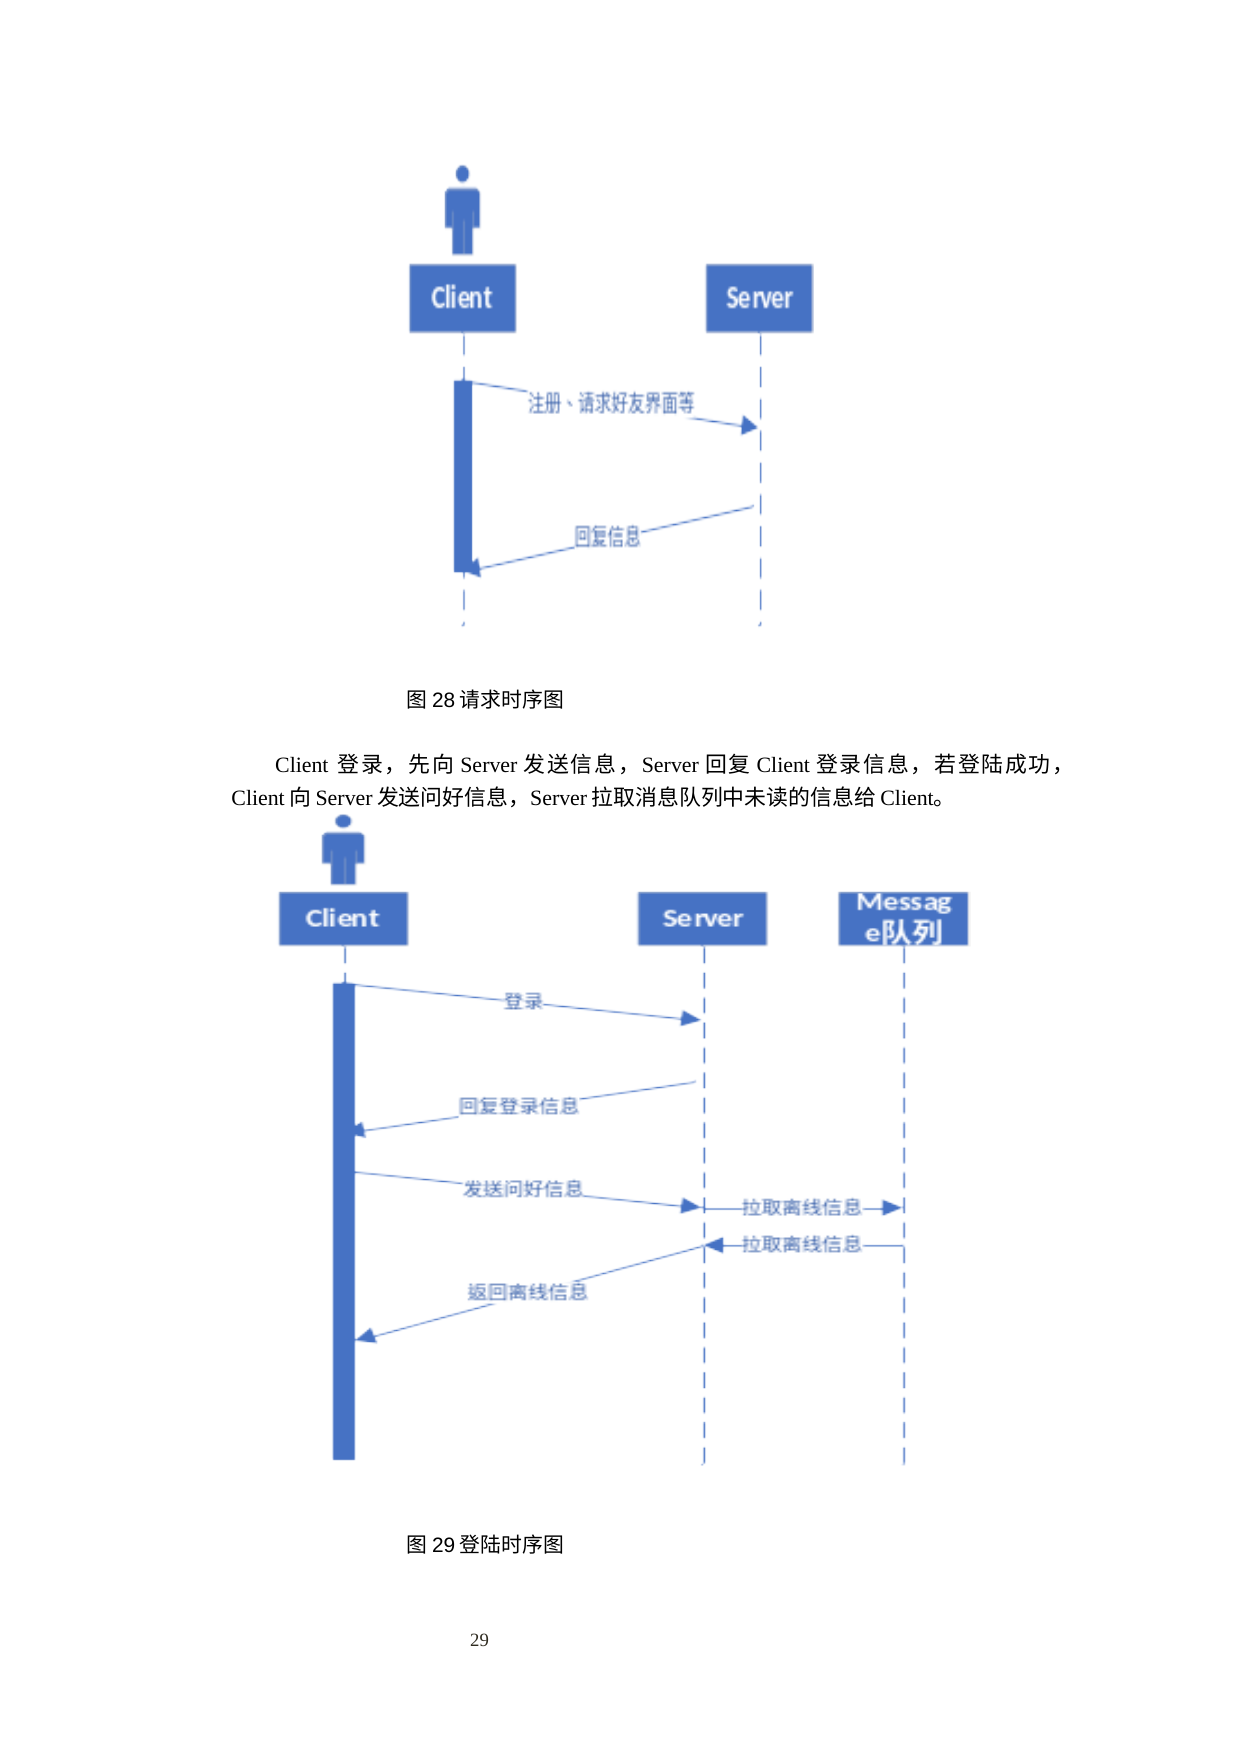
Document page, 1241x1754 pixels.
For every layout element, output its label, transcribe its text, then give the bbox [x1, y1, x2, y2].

text 图 29 登陆时序图 [362, 1527, 1053, 1559]
text Client 登录，先向Server发送信息，Server回复Client登录信息，若登陆成功，Client向Server发送问好信息，Server拉取消息队列中未读的信息给Client。 [231, 747, 1053, 812]
text 图 28 请求时序图 [362, 682, 1053, 714]
